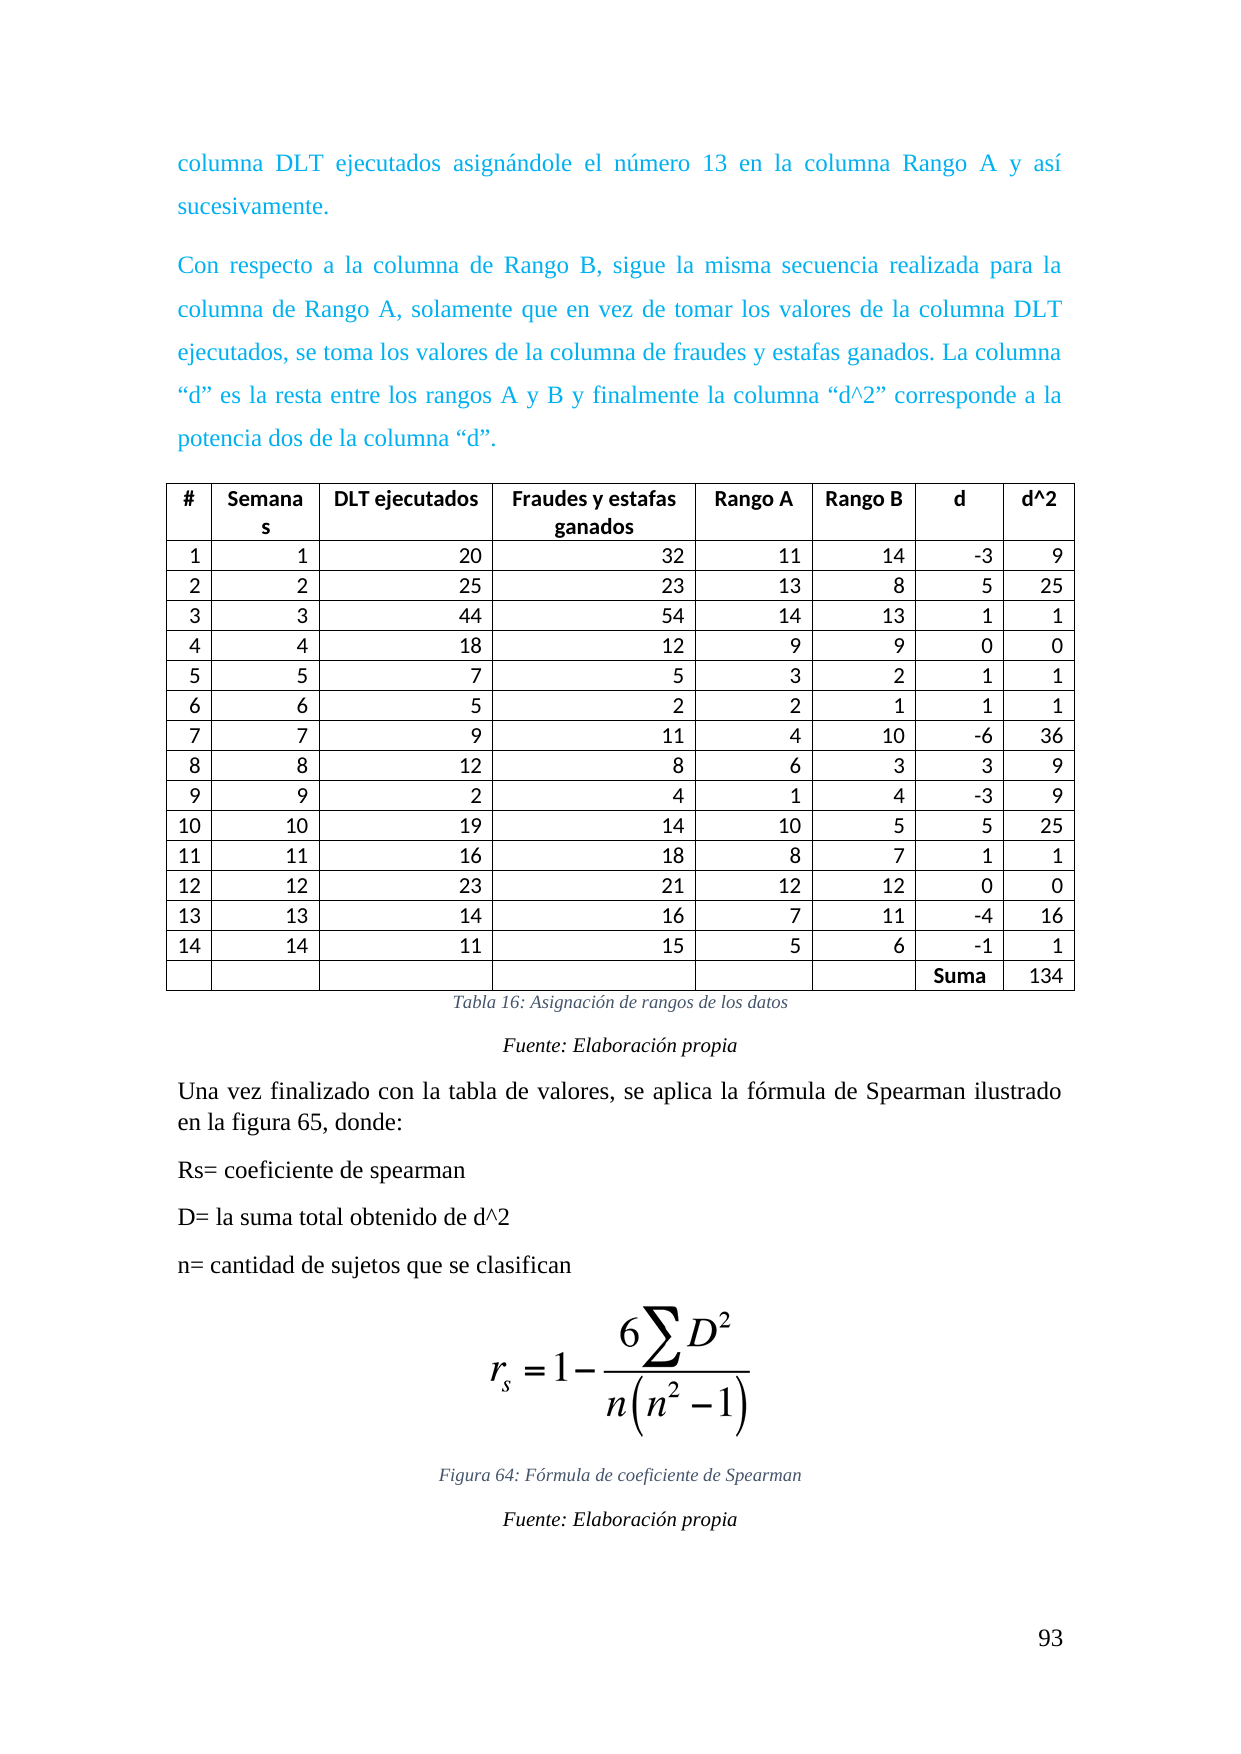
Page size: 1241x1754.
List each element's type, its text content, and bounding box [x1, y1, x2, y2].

table_cell 9 [1004, 781, 1074, 810]
table_cell 10 [167, 811, 211, 840]
table_cell 4 [212, 631, 319, 660]
table_cell 12 [696, 871, 812, 900]
table_cell 9 [167, 781, 211, 810]
table_cell 3 [212, 601, 319, 630]
table_cell 9 [1004, 541, 1074, 570]
table_cell 1 [916, 601, 1003, 630]
table_cell 11 [320, 931, 492, 960]
table_cell 4 [813, 781, 915, 810]
table_cell 1 [1004, 691, 1074, 720]
table_cell 1 [916, 661, 1003, 690]
table_cell 54 [493, 601, 695, 630]
table_cell 2 [212, 571, 319, 600]
table_cell [696, 961, 812, 990]
table_cell 14 [320, 901, 492, 930]
table_cell 8 [813, 571, 915, 600]
table_cell Suma [916, 961, 1003, 990]
table_cell 25 [1004, 571, 1074, 600]
table_cell 18 [320, 631, 492, 660]
table_cell 14 [212, 931, 319, 960]
table_cell 9 [696, 631, 812, 660]
table_cell -6 [916, 721, 1003, 750]
table_cell 10 [696, 811, 812, 840]
table_cell 5 [696, 931, 812, 960]
table_cell 25 [1004, 811, 1074, 840]
table_cell 16 [320, 841, 492, 870]
table_cell 25 [320, 571, 492, 600]
table_cell 21 [493, 871, 695, 900]
table_cell 11 [493, 721, 695, 750]
table_cell 11 [212, 841, 319, 870]
table_cell 7 [167, 721, 211, 750]
table_cell 13 [167, 901, 211, 930]
table_cell 0 [916, 871, 1003, 900]
table_cell [813, 961, 915, 990]
table_cell 3 [813, 751, 915, 780]
table_cell 2 [493, 691, 695, 720]
table_header d^2 [1004, 484, 1074, 540]
table_cell 6 [212, 691, 319, 720]
table_cell 5 [320, 691, 492, 720]
table_cell 13 [696, 571, 812, 600]
table_cell 1 [916, 841, 1003, 870]
table_cell 2 [696, 691, 812, 720]
table_cell 5 [916, 571, 1003, 600]
table_cell 0 [916, 631, 1003, 660]
table_cell 16 [1004, 901, 1074, 930]
text n= cantidad de sujetos que se clasifican [177, 1250, 1063, 1279]
table_cell 14 [493, 811, 695, 840]
table_cell 7 [320, 661, 492, 690]
table_cell 5 [493, 661, 695, 690]
table_cell 0 [1004, 871, 1074, 900]
table_cell 20 [320, 541, 492, 570]
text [177, 148, 1063, 219]
text Rs= coeficiente de spearman [177, 1155, 1063, 1183]
table_cell 134 [1004, 961, 1074, 990]
text Una vez finalizado con la tabla de valores, se aplica la fórmula de Spearman ilustrado en la figura 65, donde: [177, 1076, 1063, 1136]
table_cell 16 [493, 901, 695, 930]
table_cell 1 [167, 541, 211, 570]
table_cell 4 [696, 721, 812, 750]
table_cell 1 [813, 691, 915, 720]
table_cell -3 [916, 781, 1003, 810]
table_cell 9 [212, 781, 319, 810]
table_cell 1 [212, 541, 319, 570]
text Fuente: Elaboración propia [177, 1033, 1063, 1057]
table_cell 6 [813, 931, 915, 960]
table_cell 7 [813, 841, 915, 870]
table_cell 9 [813, 631, 915, 660]
table_cell 1 [1004, 931, 1074, 960]
table_cell 8 [167, 751, 211, 780]
table_cell 14 [696, 601, 812, 630]
table_cell 19 [320, 811, 492, 840]
table_cell 5 [167, 661, 211, 690]
table_header Semanas [212, 484, 319, 540]
table_cell [493, 961, 695, 990]
table_cell 23 [493, 571, 695, 600]
table_cell 1 [1004, 601, 1074, 630]
text Con respecto a la columna de Rango B, sigue la misma secuencia realizada para la columna de Rango A, solamente que en vez de tomar los valores de la columna DLT ejecutados, se toma los valores de la columna de fraudes y estafas ganados. La columna “d” es la resta entre los rangos A y B y finalmente la columna “d^2” corresponde a la potencia dos de la columna “d”. [177, 251, 1063, 452]
table_cell 9 [320, 721, 492, 750]
table_cell 14 [813, 541, 915, 570]
table_cell 6 [167, 691, 211, 720]
table_cell 1 [696, 781, 812, 810]
table_cell 4 [493, 781, 695, 810]
table_cell 2 [167, 571, 211, 600]
table_cell 13 [212, 901, 319, 930]
table_cell 18 [493, 841, 695, 870]
table_cell 2 [813, 661, 915, 690]
table_cell 3 [916, 751, 1003, 780]
table_header Rango B [813, 484, 915, 540]
picture [485, 1297, 756, 1446]
table_cell 44 [320, 601, 492, 630]
table_cell 12 [212, 871, 319, 900]
table_cell 10 [212, 811, 319, 840]
table_cell 9 [1004, 751, 1074, 780]
table_cell 32 [493, 541, 695, 570]
table_header Fraudes y estafas ganados [493, 484, 695, 540]
table_cell [167, 961, 211, 990]
table_cell 2 [320, 781, 492, 810]
table_cell 6 [696, 751, 812, 780]
table_cell 5 [813, 811, 915, 840]
table_cell 11 [696, 541, 812, 570]
table_cell 0 [1004, 631, 1074, 660]
table_cell 14 [167, 931, 211, 960]
table_cell 12 [167, 871, 211, 900]
table_cell -1 [916, 931, 1003, 960]
table_cell -3 [916, 541, 1003, 570]
table_cell 8 [493, 751, 695, 780]
table_cell 36 [1004, 721, 1074, 750]
table_cell 11 [167, 841, 211, 870]
table_header Rango A [696, 484, 812, 540]
table_cell 12 [813, 871, 915, 900]
text D= la suma total obtenido de d^2 [177, 1202, 1063, 1231]
table_cell 12 [320, 751, 492, 780]
table_header d [916, 484, 1003, 540]
table_cell 8 [696, 841, 812, 870]
table_cell 1 [1004, 841, 1074, 870]
table_cell -4 [916, 901, 1003, 930]
table_cell 13 [813, 601, 915, 630]
text Fuente: Elaboración propia [177, 1506, 1063, 1531]
table_cell 5 [916, 811, 1003, 840]
table_cell 23 [320, 871, 492, 900]
table_cell [212, 961, 319, 990]
table_cell [320, 961, 492, 990]
table_cell 1 [916, 691, 1003, 720]
table_cell 10 [813, 721, 915, 750]
table_cell 15 [493, 931, 695, 960]
table_cell 1 [1004, 661, 1074, 690]
table_cell 11 [813, 901, 915, 930]
table_cell 12 [493, 631, 695, 660]
table_cell 3 [696, 661, 812, 690]
table_cell 3 [167, 601, 211, 630]
table_cell 5 [212, 661, 319, 690]
text Figura 64: Fórmula de coeficiente de Spearman [177, 1464, 1063, 1486]
table_header # [167, 484, 211, 540]
table_cell 7 [212, 721, 319, 750]
table_header DLT ejecutados [320, 484, 492, 540]
table_cell 8 [212, 751, 319, 780]
table_cell 7 [696, 901, 812, 930]
table_cell 4 [167, 631, 211, 660]
